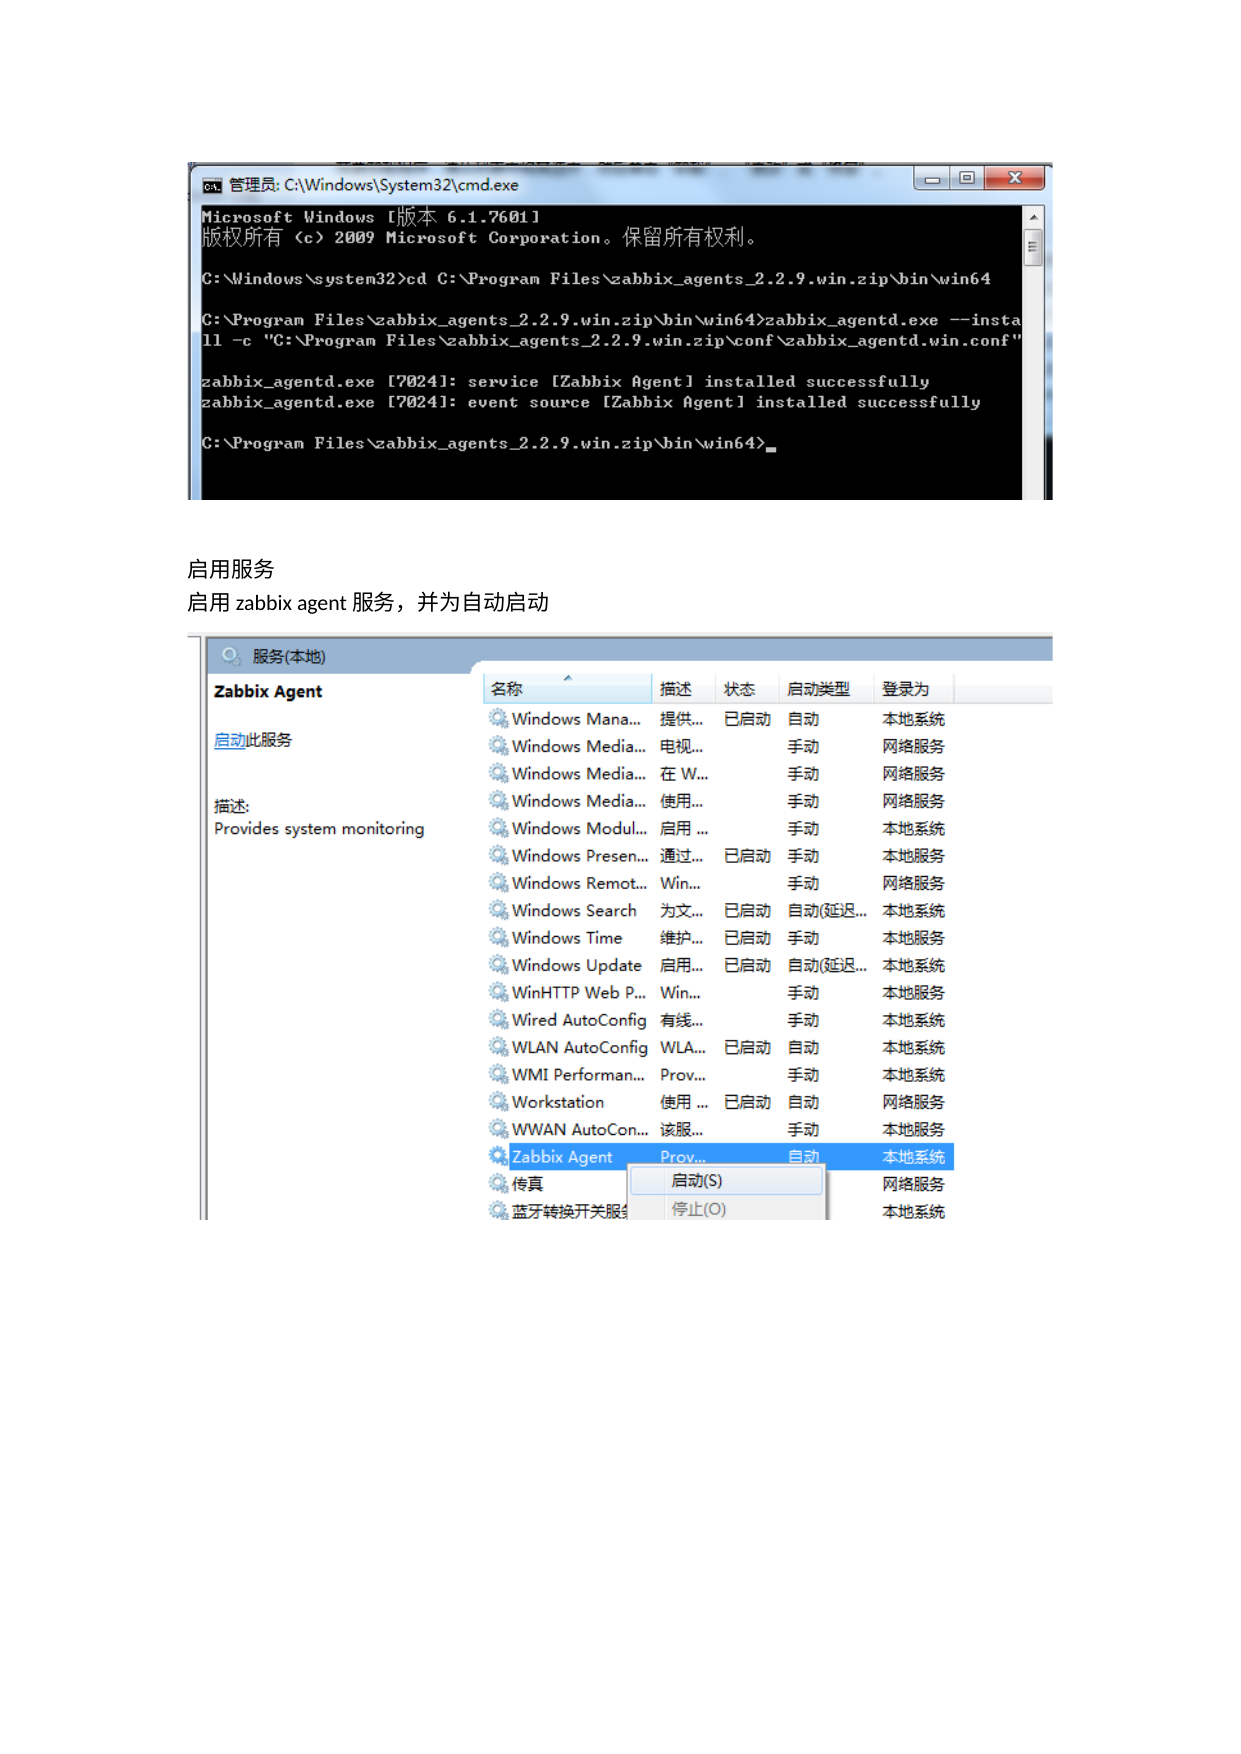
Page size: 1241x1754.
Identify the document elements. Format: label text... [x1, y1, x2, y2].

text 启用zabbix agent 服务，并为自动启动 [187, 584, 1053, 617]
picture [187, 162, 1053, 500]
picture [187, 632, 1053, 1220]
text 启用服务 [187, 552, 1053, 584]
